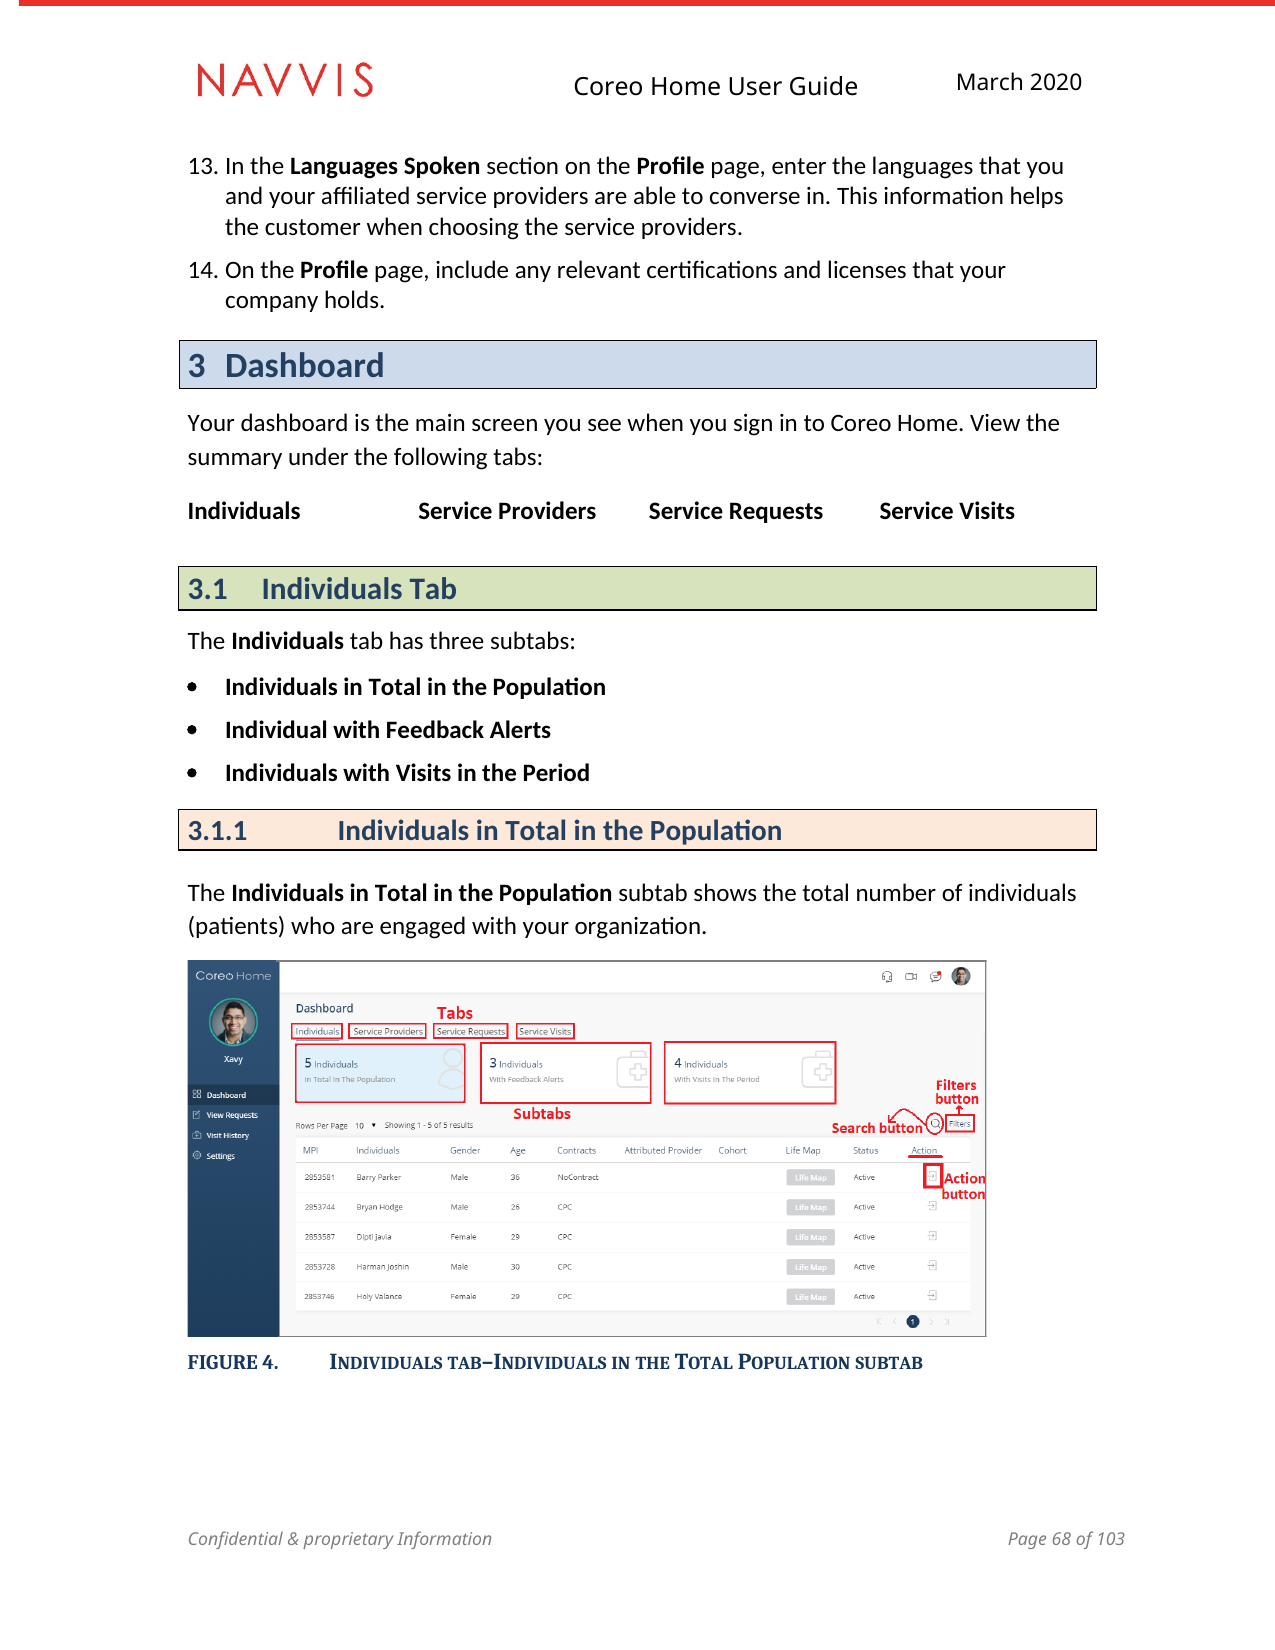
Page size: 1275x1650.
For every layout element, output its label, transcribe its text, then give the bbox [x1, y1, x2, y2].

table_header Service Requests [638, 487, 868, 541]
text The Individuals in Total in the Population subtab shows the total number of individuals (patients) who are engaged with your organization. [187, 877, 1087, 941]
subtitle Individuals Tab [179, 567, 1096, 609]
text The Individuals tab has three subtabs: [187, 625, 1087, 656]
table_header Individuals [176, 487, 407, 541]
list In the Languages Spoken section on the Profile page, enter the languages that you and your affiliated service providers are able to converse in. This information helps the customer when choosing the service providers. [187, 150, 1087, 242]
text Individuals tab–Individuals in the Total Population subtab [187, 1349, 1087, 1376]
list Individuals in Total in the Population [187, 671, 1087, 702]
table_header Service Providers [407, 487, 637, 541]
list Individual with Feedback Alerts [187, 714, 1087, 745]
table_header Service Visits [868, 487, 1099, 541]
list On the Profile page, include any relevant certifications and licenses that your company holds. [187, 254, 1087, 315]
picture [187, 960, 987, 1337]
picture [187, 55, 383, 104]
list Individuals with Visits in the Period [187, 757, 1087, 788]
subtitle Dashboard [180, 341, 1096, 388]
subtitle Individuals in Total in the Population [179, 810, 1096, 849]
text Your dashboard is the main screen you see when you sign in to Coreo Home. View the summary under the following tabs: [187, 407, 1087, 472]
